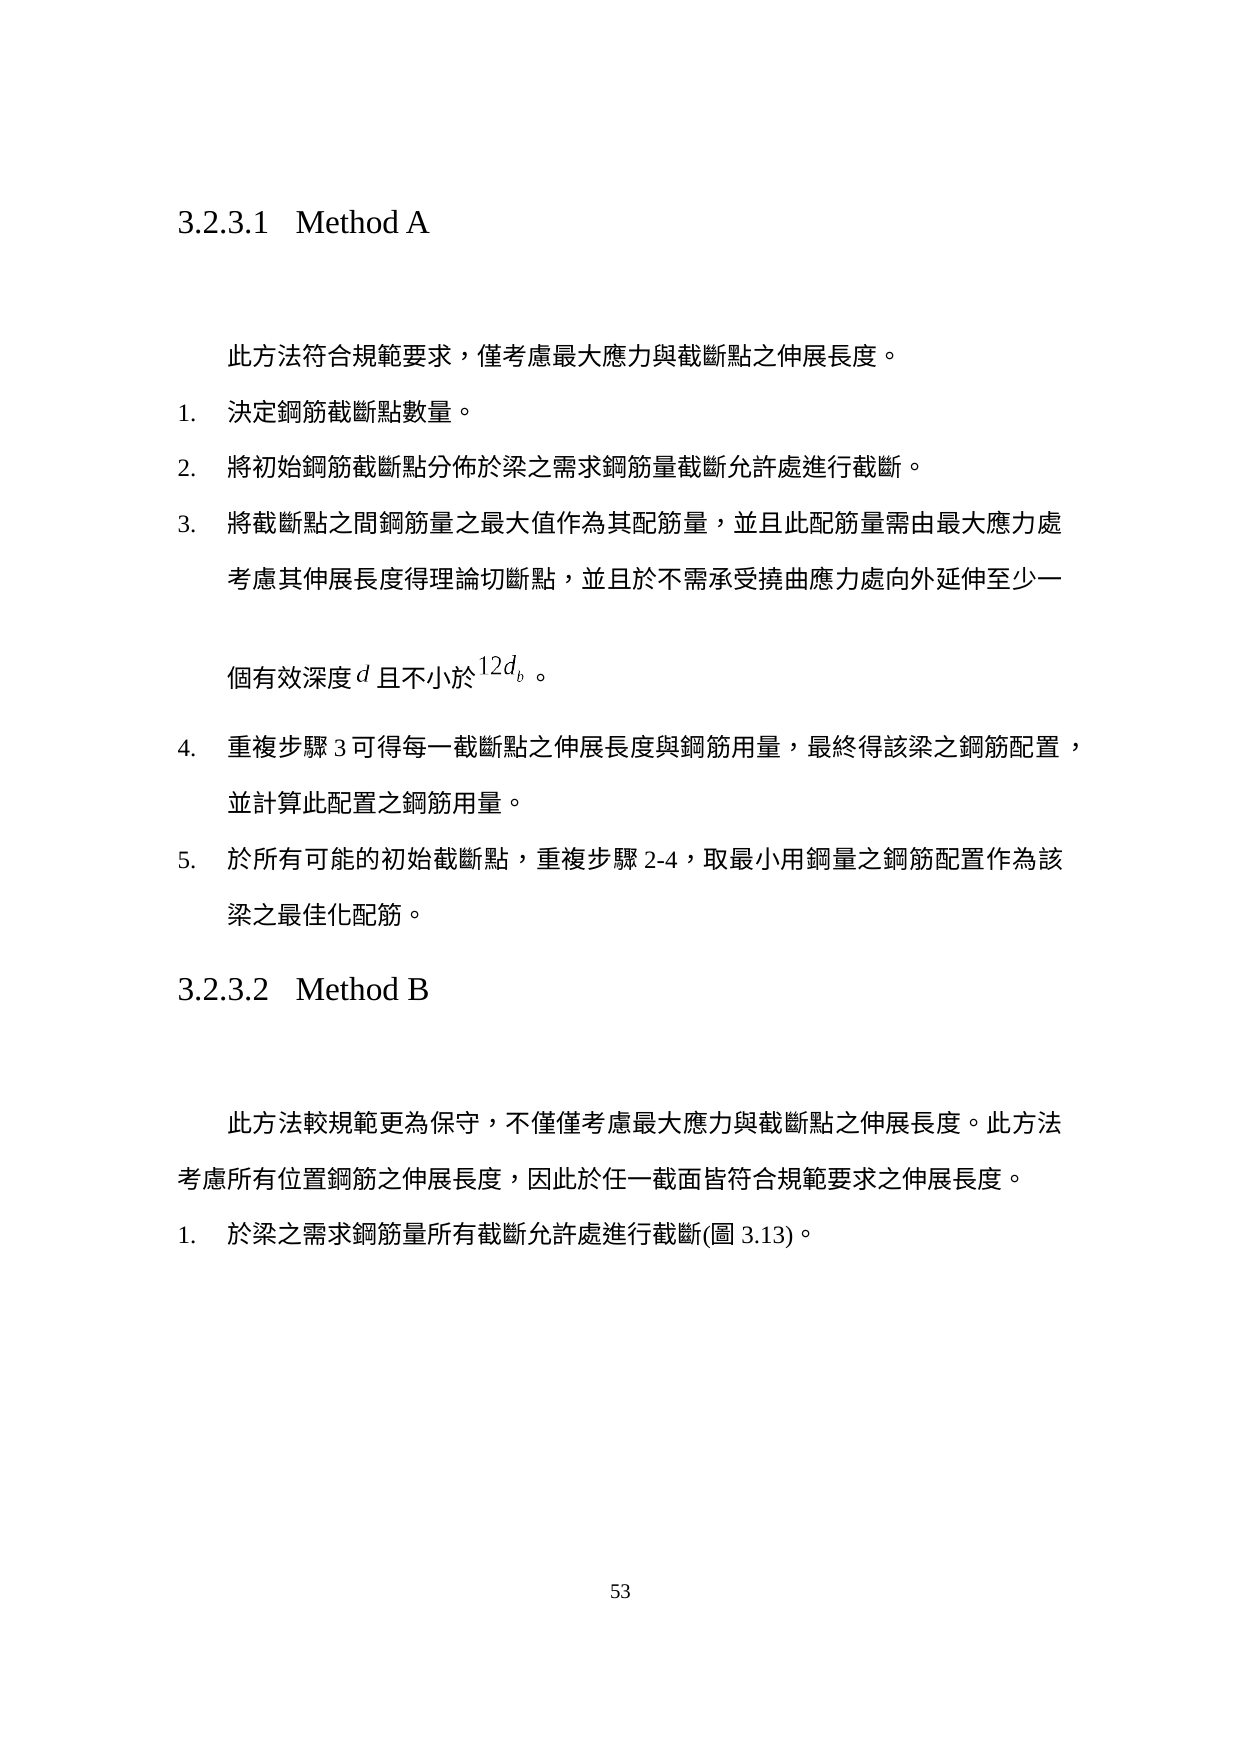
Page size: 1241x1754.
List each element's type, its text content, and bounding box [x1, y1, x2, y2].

list 重複步驟3可得每一截斷點之伸展長度與鋼筋用量，最終得該梁之鋼筋配置，並計算此配置之鋼筋用量。 [177, 727, 1063, 821]
subtitle Method B [177, 951, 1063, 1026]
subtitle Method A [177, 184, 1063, 259]
list 於所有可能的初始截斷點，重複步驟2-4，取最小用鋼量之鋼筋配置作為該梁之最佳化配筋。 [177, 839, 1063, 933]
text 此方法較規範更為保守，不僅僅考慮最大應力與截斷點之伸展長度。此方法考慮所有位置鋼筋之伸展長度，因此於任一截面皆符合規範要求之伸展長度。 [177, 1102, 1063, 1196]
text 此方法符合規範要求，僅考慮最大應力與截斷點之伸展長度。 [177, 336, 1063, 373]
list 決定鋼筋截斷點數量。 [177, 391, 1063, 429]
list 將初始鋼筋截斷點分佈於梁之需求鋼筋量截斷允許處進行截斷。 [177, 447, 1063, 484]
list 將截斷點之間鋼筋量之最大值作為其配筋量，並且此配筋量需由最大應力處考慮其伸展長度得理論切斷點，並且於不需承受撓曲應力處向外延伸至少一個有效深度且不小於。 [177, 503, 1063, 709]
